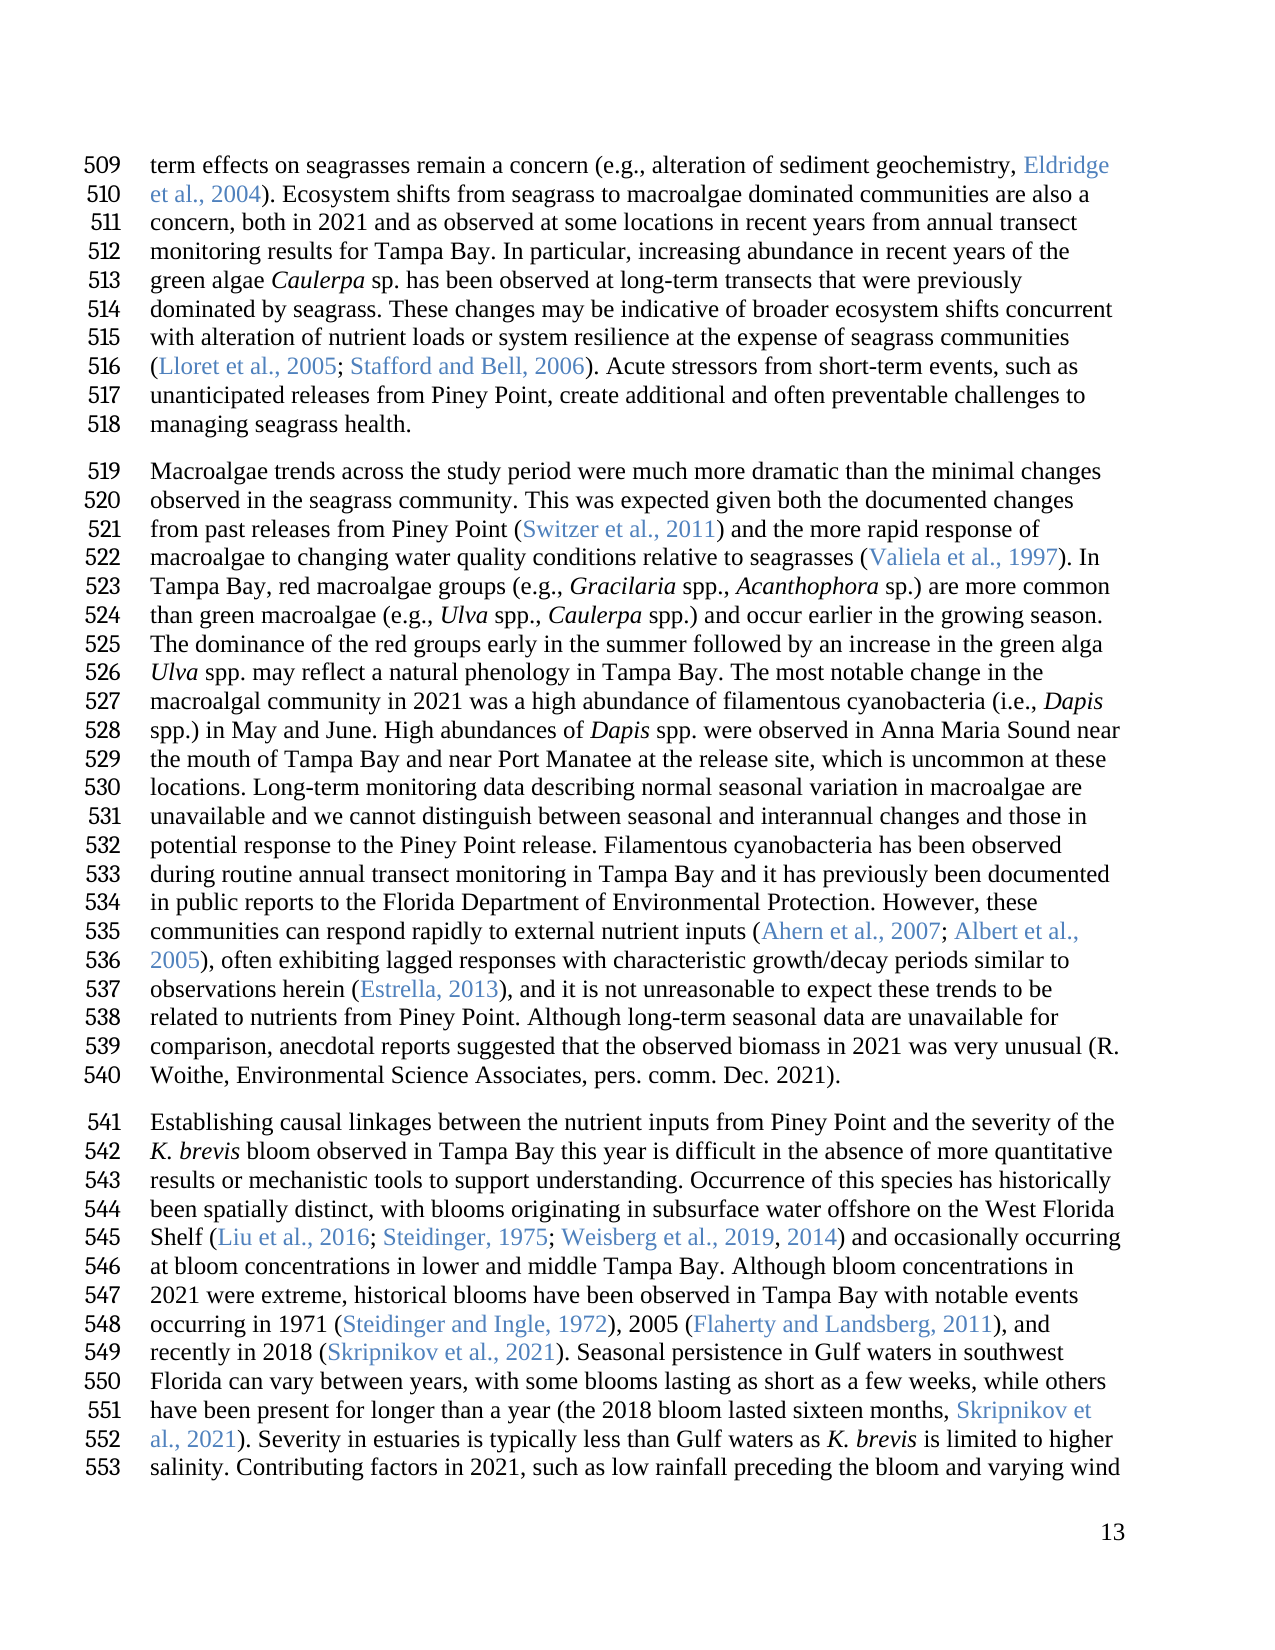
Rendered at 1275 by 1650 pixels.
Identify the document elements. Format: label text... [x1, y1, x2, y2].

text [150, 1107, 1125, 1481]
text Macroalgae trends across the study period were much more dramatic than the minimal changes observed in the seagrass community. This was expected given both the documented changes from past releases from Piney Point (Switzer et al., 2011) and the more rapid response of macroalgae to changing water quality conditions relative to seagrasses (Valiela et al., 1997). In Tampa Bay, red macroalgae groups (e.g., Gracilaria spp., Acanthophora sp.) are more common than green macroalgae (e.g., Ulva spp., Caulerpa spp.) and occur earlier in the growing season. The dominance of the red groups early in the summer followed by an increase in the green alga Ulva spp. may reflect a natural phenology in Tampa Bay. The most notable change in the macroalgal community in 2021 was a high abundance of filamentous cyanobacteria (i.e., Dapis spp.) in May and June. High abundances of Dapis spp. were observed in Anna Maria Sound near the mouth of Tampa Bay and near Port Manatee at the release site, which is uncommon at these locations. Long-term monitoring data describing normal seasonal variation in macroalgae are unavailable and we cannot distinguish between seasonal and interannual changes and those in potential response to the Piney Point release. Filamentous cyanobacteria has been observed during routine annual transect monitoring in Tampa Bay and it has previously been documented in public reports to the Florida Department of Environmental Protection. However, these communities can respond rapidly to external nutrient inputs (Ahern et al., 2007; Albert et al., 2005), often exhibiting lagged responses with characteristic growth/decay periods similar to observations herein (Estrella, 2013), and it is not unreasonable to expect these trends to be related to nutrients from Piney Point. Although long-term seasonal data are unavailable for comparison, anecdotal reports suggested that the observed biomass in 2021 was very unusual (R. Woithe, Environmental Science Associates, pers. comm. Dec. 2021). [150, 456, 1125, 1089]
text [150, 150, 1125, 437]
